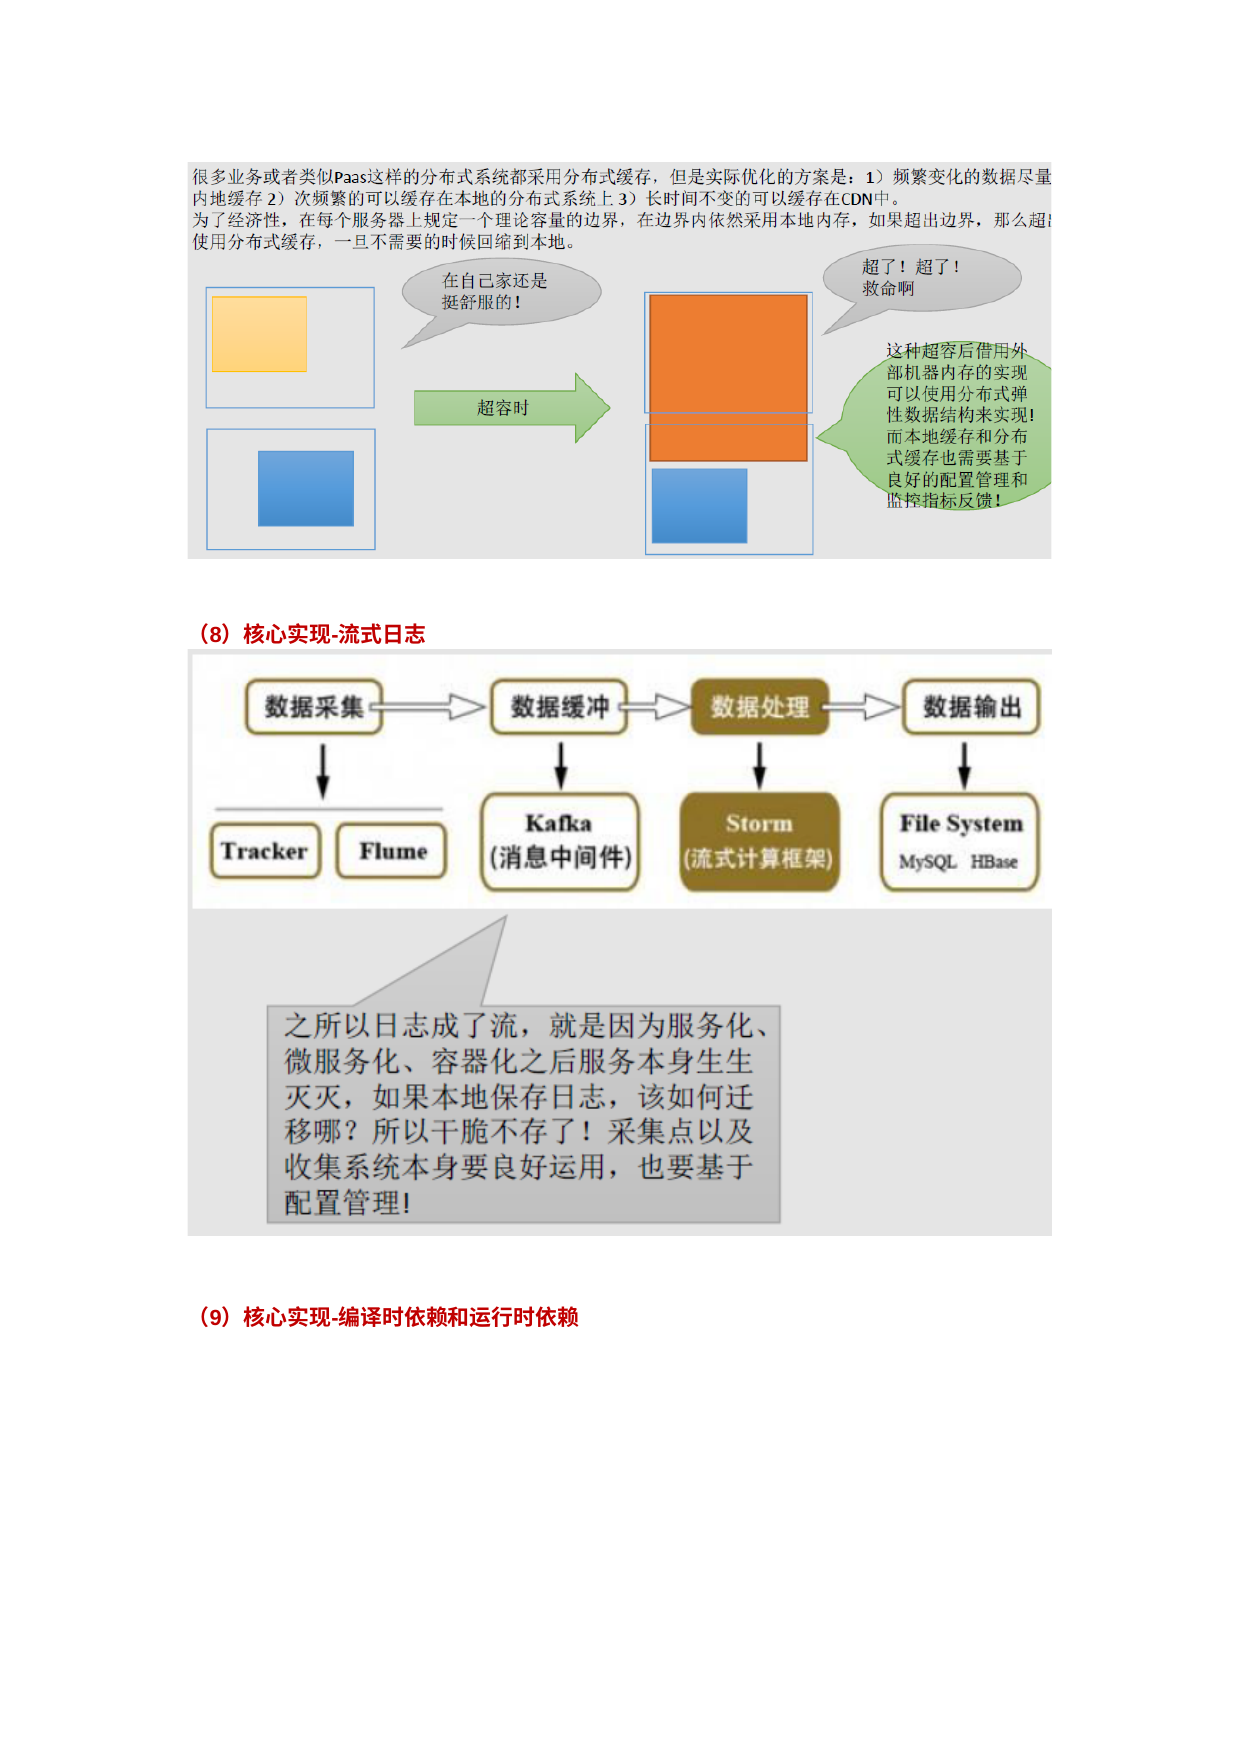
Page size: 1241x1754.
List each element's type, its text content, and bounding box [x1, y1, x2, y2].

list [187, 162, 1053, 584]
picture [187, 649, 1052, 1236]
picture [187, 162, 1052, 559]
list （9）核心实现-编译时依赖和运行时依赖 [187, 1299, 1053, 1332]
